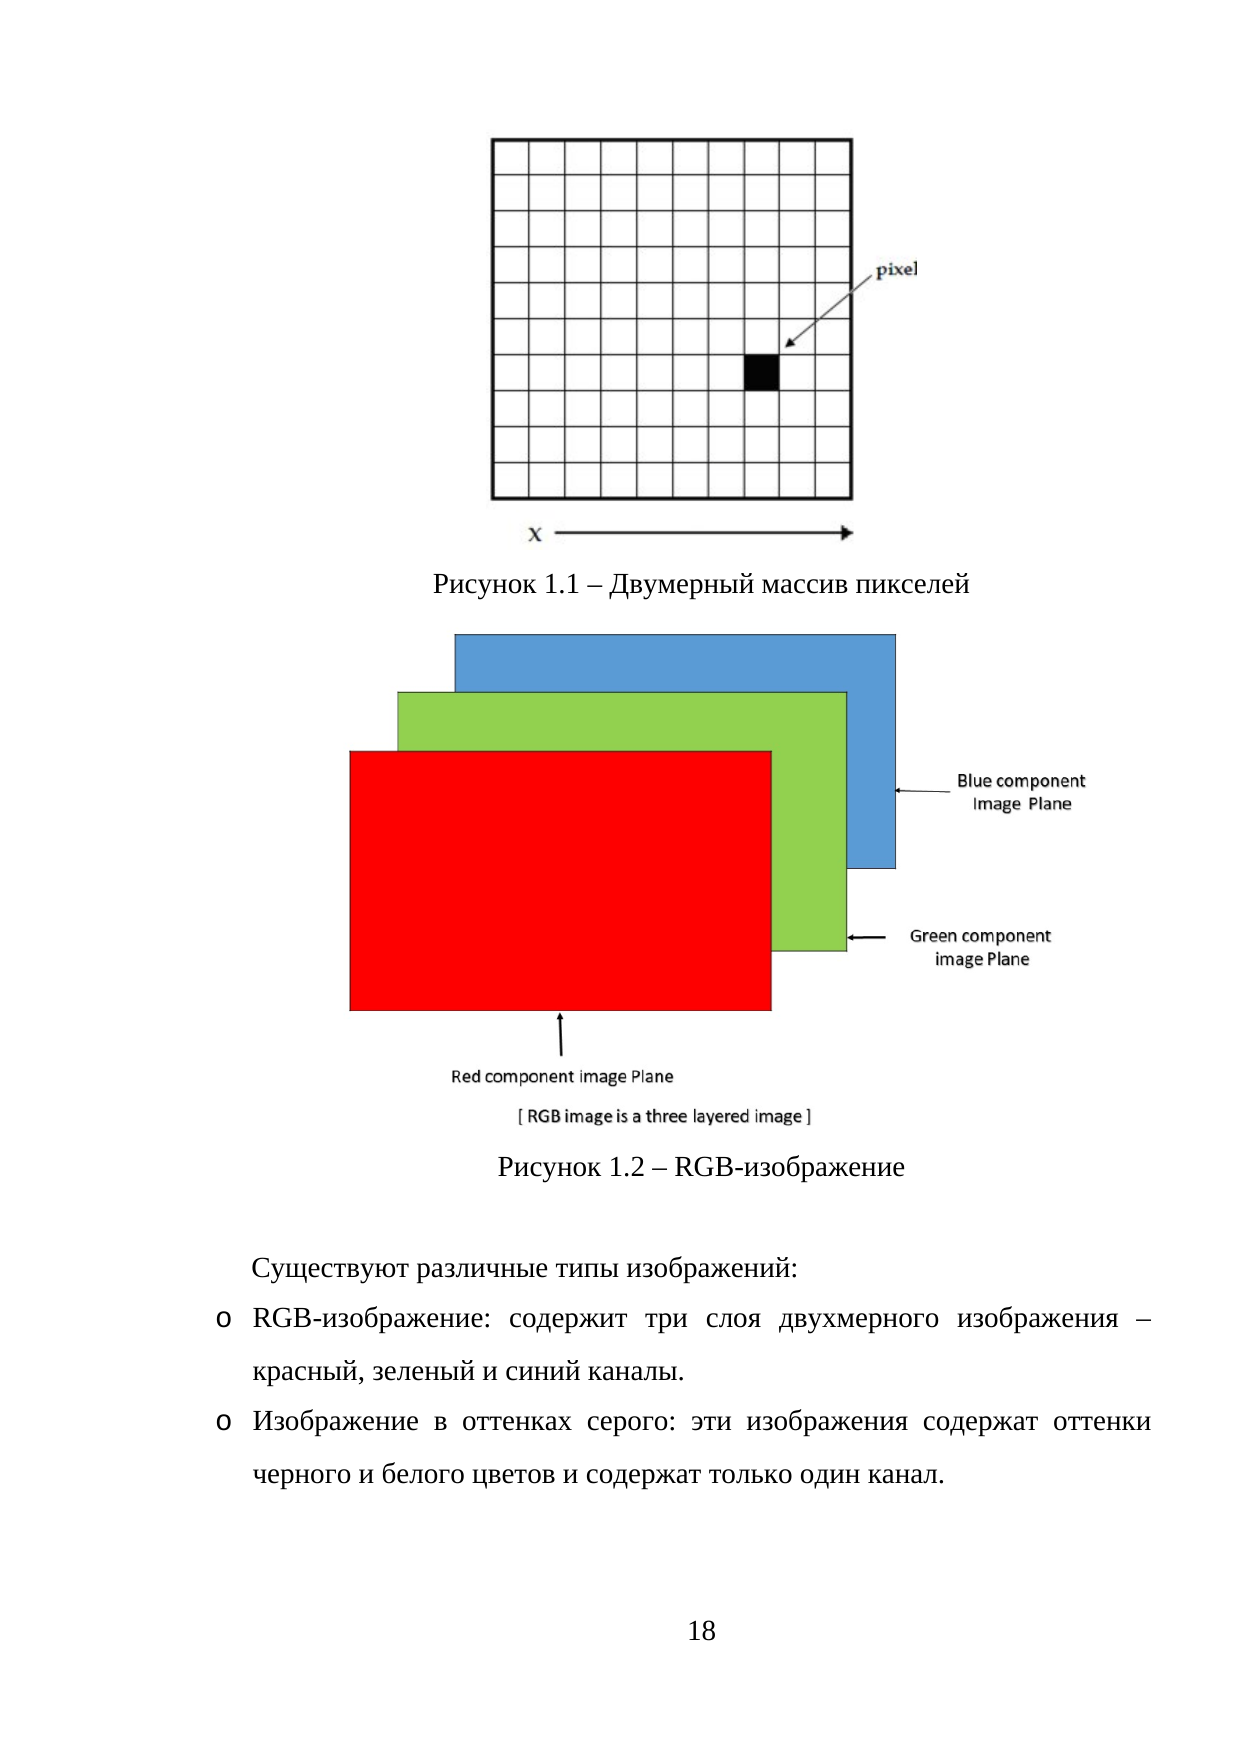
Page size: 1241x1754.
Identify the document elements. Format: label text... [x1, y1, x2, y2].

list RGB-изображение: содержит три слоя двухмерного изображения – красный, зеленый и синий каналы. [215, 1300, 1152, 1387]
text Рисунок 1.2 – RGB-изображение [177, 1149, 1152, 1183]
picture [485, 118, 917, 550]
picture [205, 616, 1124, 1133]
text Существуют различные типы изображений: [177, 1250, 1152, 1284]
list Изображение в оттенках серого: эти изображения содержат оттенки черного и белого цветов и содержат только один канал. [215, 1403, 1152, 1490]
text Рисунок 1.1 – Двумерный массив пикселей [177, 566, 1152, 600]
